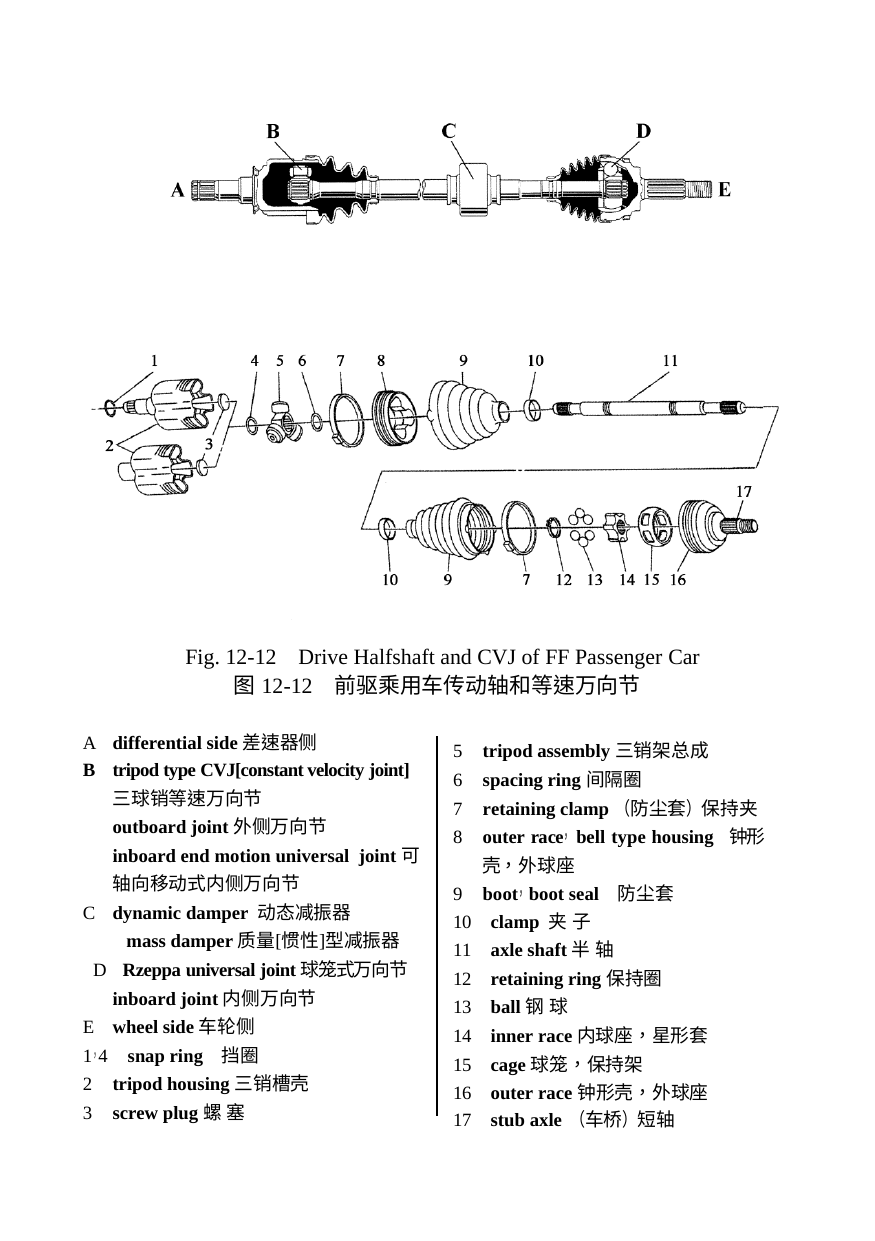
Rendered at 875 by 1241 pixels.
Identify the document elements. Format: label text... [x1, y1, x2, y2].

text 1，4 snap ring 挡圈 [83, 1042, 425, 1068]
list boot， boot seal 防尘套 [453, 881, 814, 905]
list cage 球笼，保持架 [453, 1051, 814, 1076]
list axle shaft 半 轴 [453, 937, 814, 962]
list clamp 夹 子 [453, 908, 814, 933]
list inner race 内球座，星形套 [453, 1022, 814, 1048]
list retaining clamp （防尘套）保持夹 [453, 795, 814, 821]
list differential side 差速器侧 [83, 729, 425, 755]
subtitle Fig. 12-12 Drive Halfshaft and CVJ of FF Passenger Car [71, 644, 814, 669]
list tripod housing 三销槽壳 [83, 1071, 425, 1096]
list stub axle （车桥）短轴 [453, 1106, 814, 1132]
text mass damper 质量[惯性]型减振器 [67, 928, 400, 953]
text 三球销等速万向节 [112, 785, 425, 811]
list ball 钢 球 [453, 994, 814, 1019]
list dynamic damper 动态减振器 [83, 899, 425, 924]
text 图 12-12 前驱乘用车传动轴和等速万向节 [234, 670, 814, 700]
picture [91, 123, 779, 620]
list tripod assembly 三销架总成 [453, 738, 814, 763]
list screw plug 螺 塞 [83, 1099, 425, 1125]
list outer race 钟形壳，外球座 [453, 1079, 814, 1105]
list outer race， bell type housing 钟形壳，外球座 [453, 823, 792, 878]
list retaining ring 保持圈 [453, 965, 814, 991]
list wheel side 车轮侧 [83, 1013, 425, 1039]
list Rzeppa universal joint 球笼式万向节 [67, 956, 409, 982]
text inboard end motion universal joint 可轴向移动式内侧万向节 [112, 842, 421, 896]
text inboard joint 内侧万向节 [112, 985, 425, 1010]
list spacing ring 间隔圈 [453, 767, 814, 792]
text outboard joint 外侧万向节 [112, 814, 425, 839]
list tripod type CVJ[constant velocity joint] [83, 759, 425, 781]
